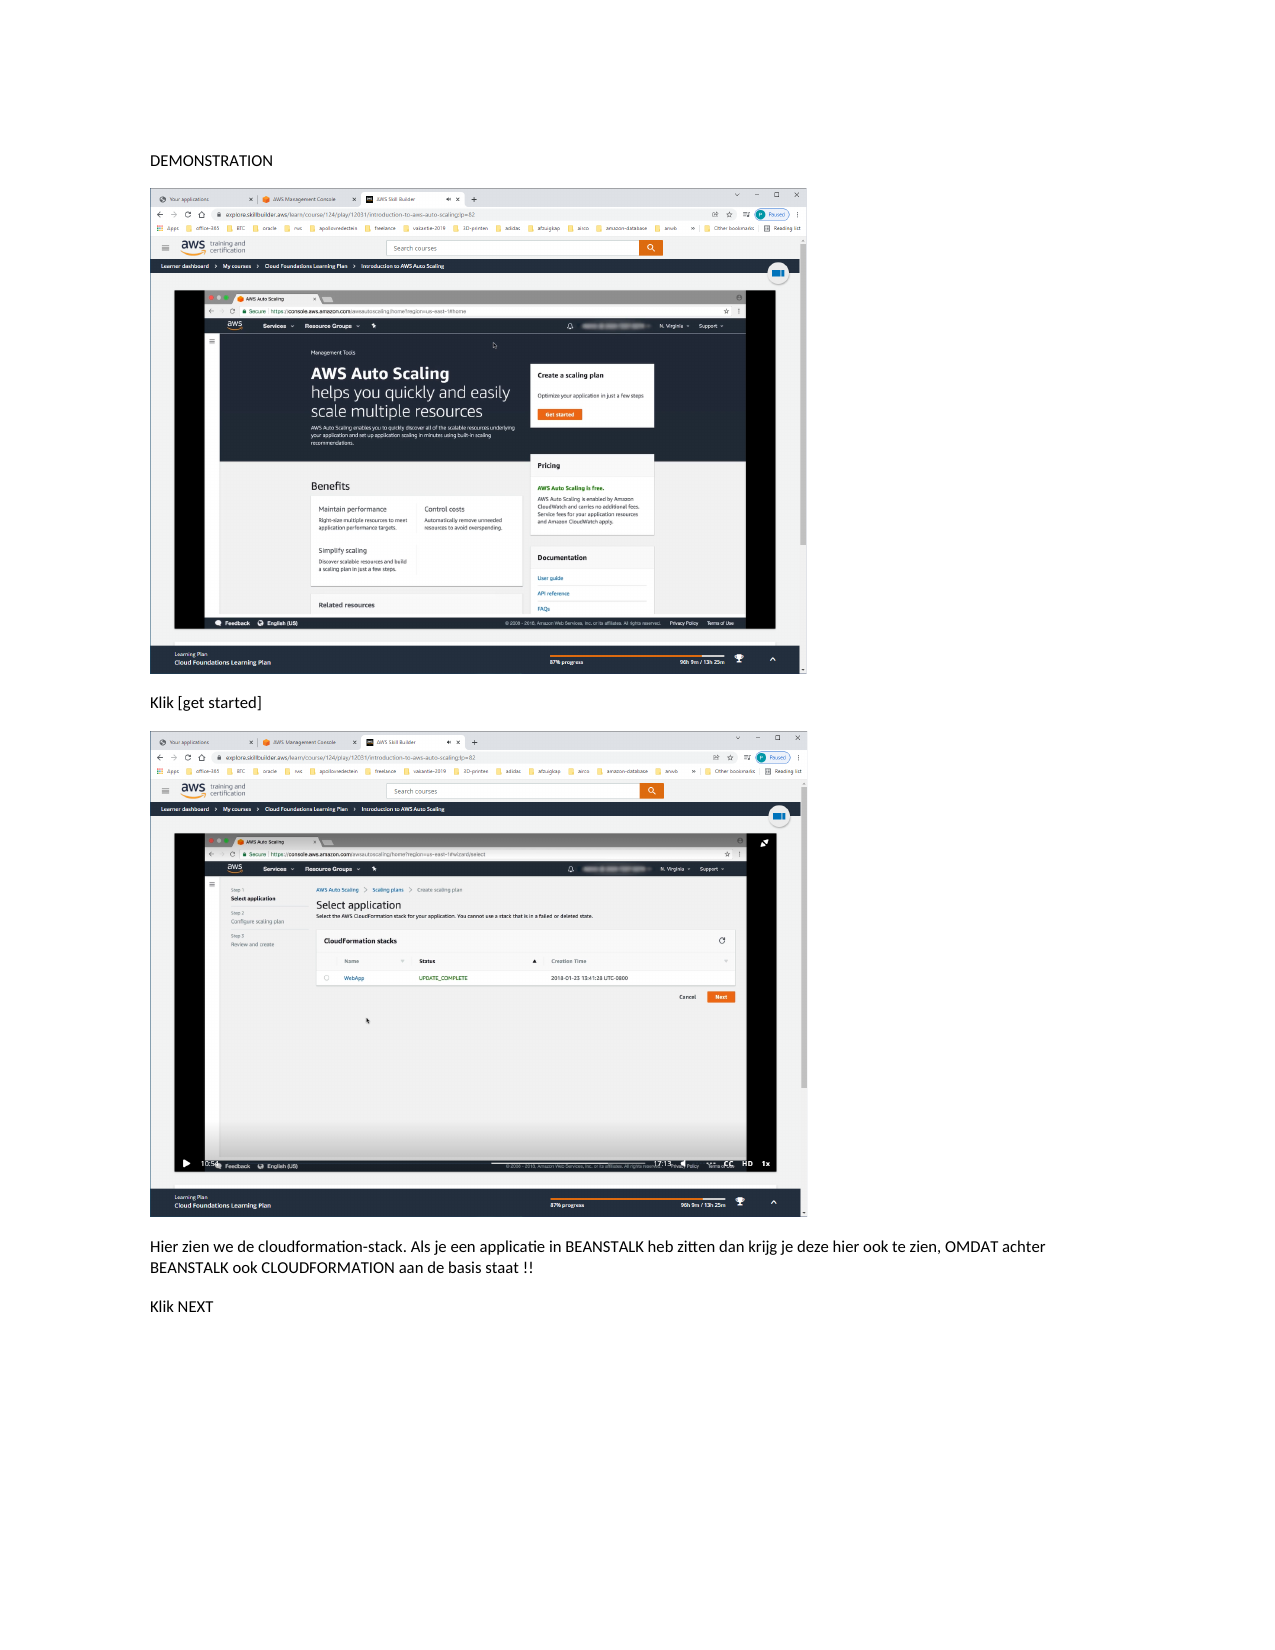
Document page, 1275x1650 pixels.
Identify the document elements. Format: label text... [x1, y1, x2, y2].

picture [150, 731, 808, 1217]
text DEMONSTRATION [150, 150, 1125, 170]
text Klik NEXT [150, 1296, 1125, 1317]
picture [150, 188, 807, 674]
text Klik [get started] [150, 693, 1125, 713]
text Hier zien we de cloudformation-stack. Als je een applicatie in BEANSTALK heb zitten dan krijg je deze hier ook te zien, OMDAT achter BEANSTALK ook CLOUDFORMATION aan de basis staat !! [150, 1236, 1125, 1278]
